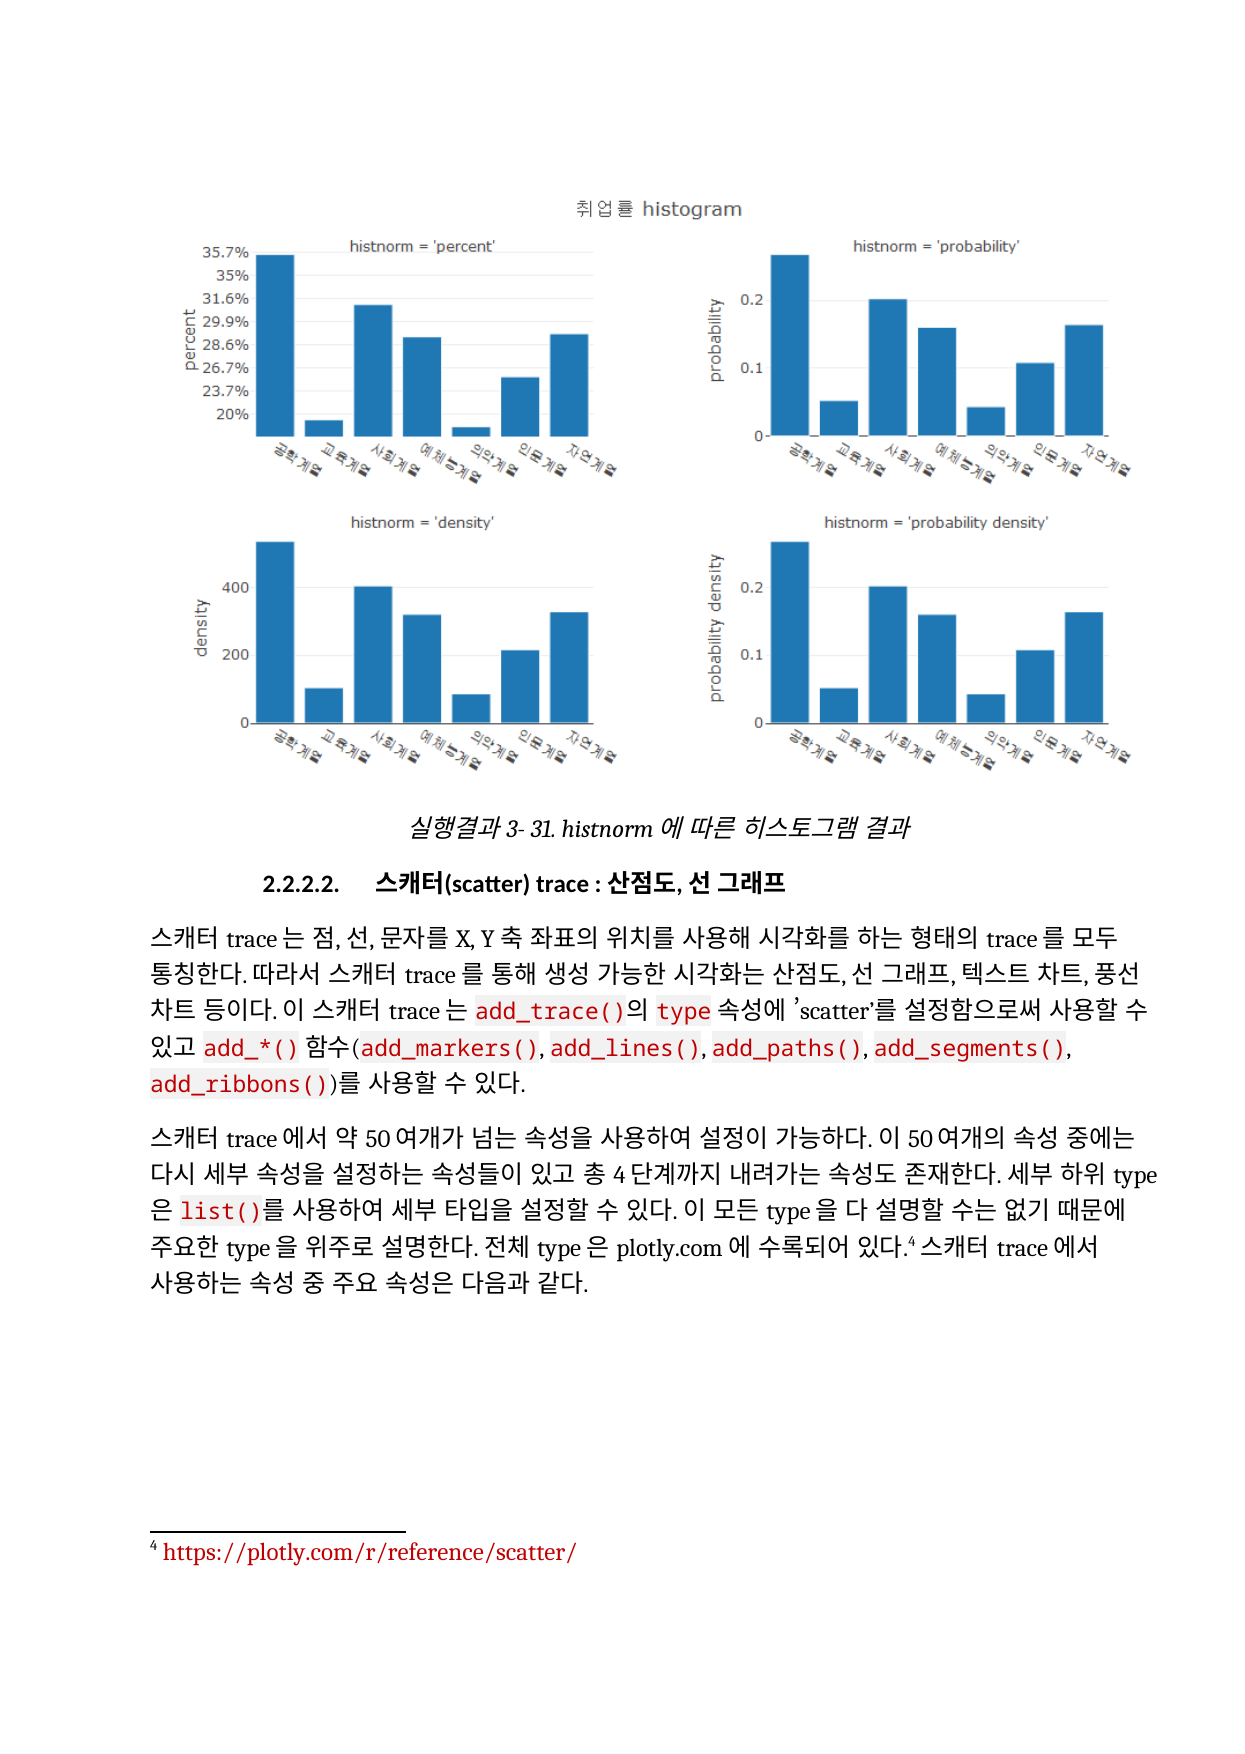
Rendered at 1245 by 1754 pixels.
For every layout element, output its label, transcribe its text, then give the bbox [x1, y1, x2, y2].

text 스캐터 trace에서 약 50여개가 넘는 속성을 사용하여 설정이 가능하다. 이 50여개의 속성 중에는 다시 세부 속성을 설정하는 속성들이 있고 총 4단계까지 내려가는 속성도 존재한다. 세부 하위 type은 list()를 사용하여 세부 타입을 설정할 수 있다. 이 모든 type을 다 설명할 수는 없기 때문에 주요한 type을 위주로 설명한다. 전체 type은 plotly.com에 수록되어 있다. 스캐터 trace에서 사용하는 속성 중 주요 속성은 다음과 같다. [150, 1118, 1170, 1299]
subtitle 스캐터(scatter) trace : 산점도, 선 그래프 [262, 865, 1170, 899]
picture [172, 187, 1148, 788]
text 스캐터 trace는 점, 선, 문자를 X, Y 축 좌표의 위치를 사용해 시각화를 하는 형태의 trace를 모두 통칭한다. 따라서 스캐터 trace를 통해 생성 가능한 시각화는 산점도, 선 그래프, 텍스트 차트, 풍선 차트 등이다. 이 스캐터 trace는 add_trace()의 type 속성에 ’scatter’를 설정함으로써 사용할 수 있고 add_*() 함수(add_markers(), add_lines(), add_paths(), add_segments(), add_ribbons())를 사용할 수 있다. [150, 918, 1170, 1099]
text 실행결과 3- 31. histnorm에 따른 히스토그램 결과 [150, 808, 1170, 844]
